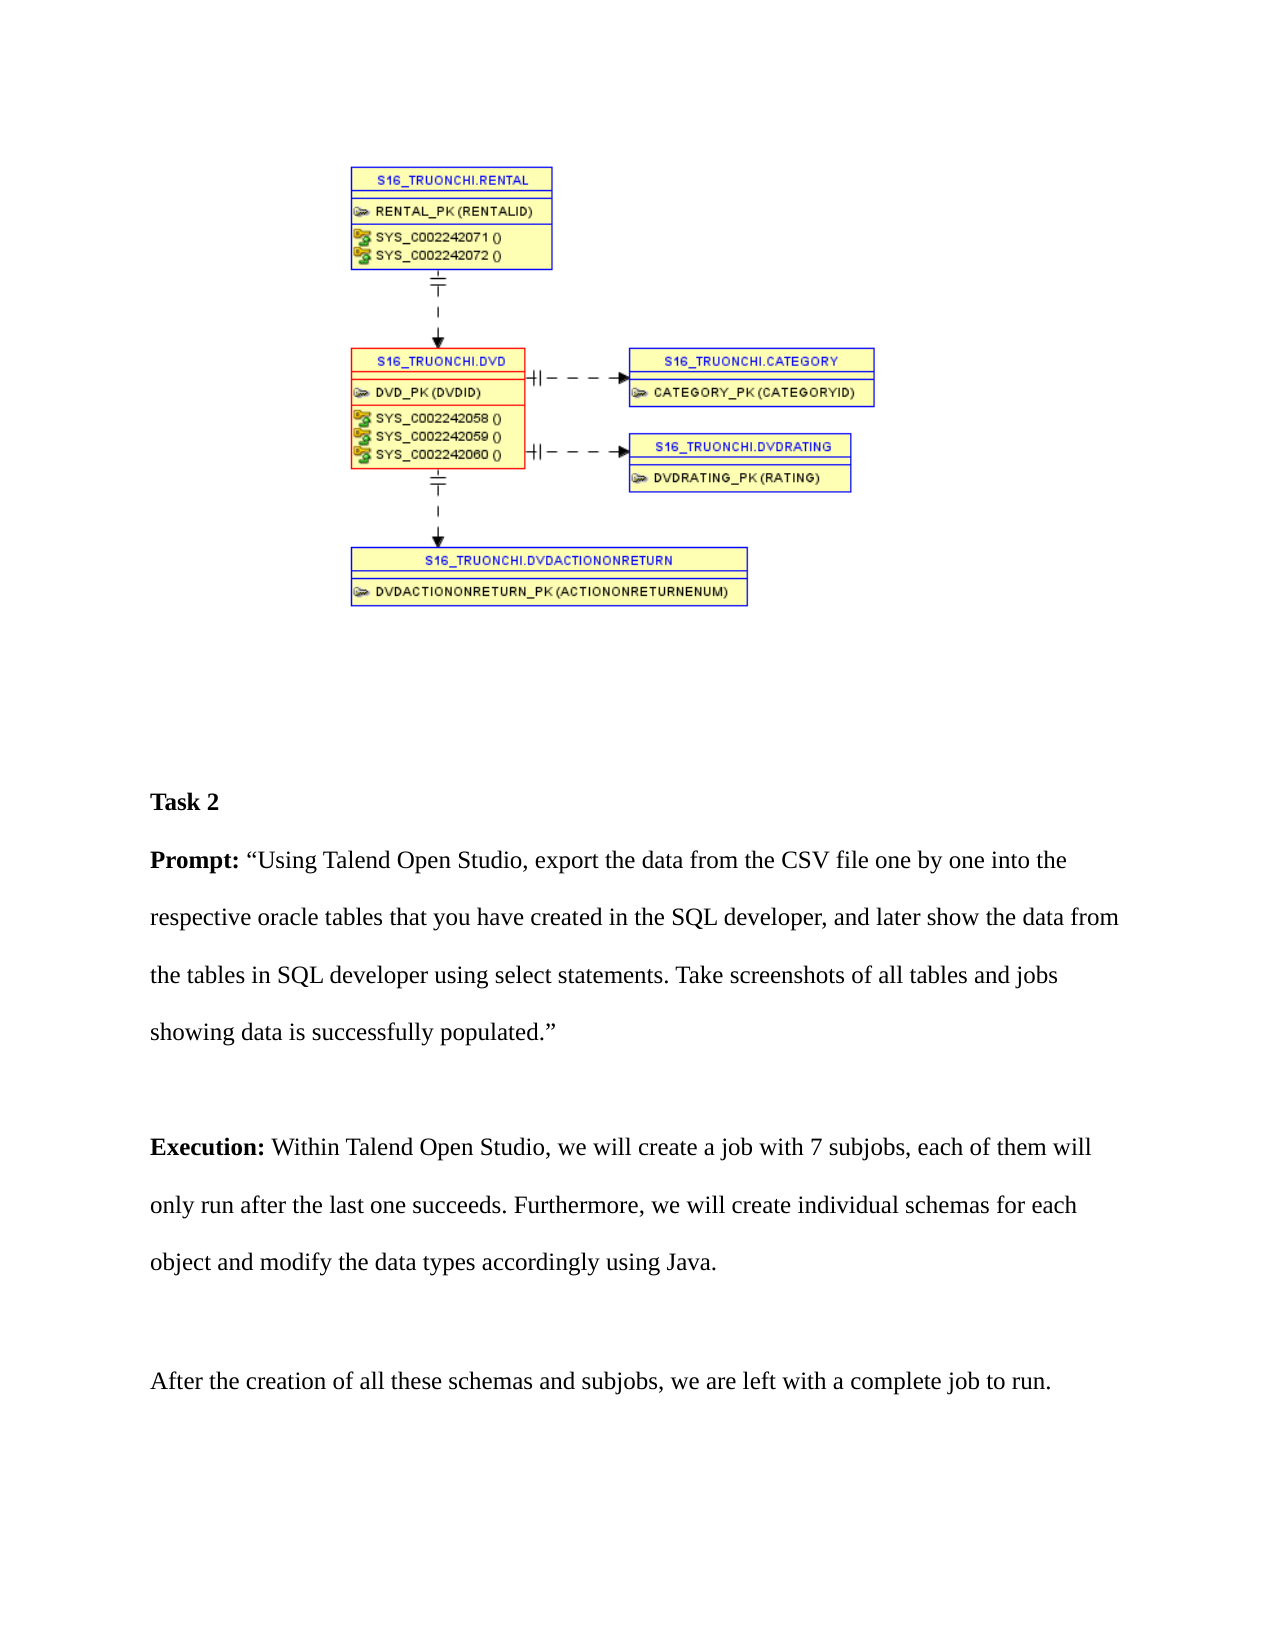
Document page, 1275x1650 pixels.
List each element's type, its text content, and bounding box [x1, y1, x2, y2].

text Task 2 [150, 787, 1125, 816]
picture [329, 150, 946, 644]
text After the creation of all these schemas and subjobs, we are left with a complete job to run. [150, 1366, 1125, 1395]
text Execution: Within Talend Open Studio, we will create a job with 7 subjobs, each of them will only run after the last one succeeds. Furthermore, we will create individual schemas for each object and modify the data types accordingly using Java. [150, 1075, 1125, 1276]
text Prompt: “Using Talend Open Studio, export the data from the CSV file one by one into the respective oracle tables that you have created in the SQL developer, and later show the data from the tables in SQL developer using select statements. Take screenshots of all tables and jobs showing data is successfully populated.” [150, 845, 1125, 1046]
